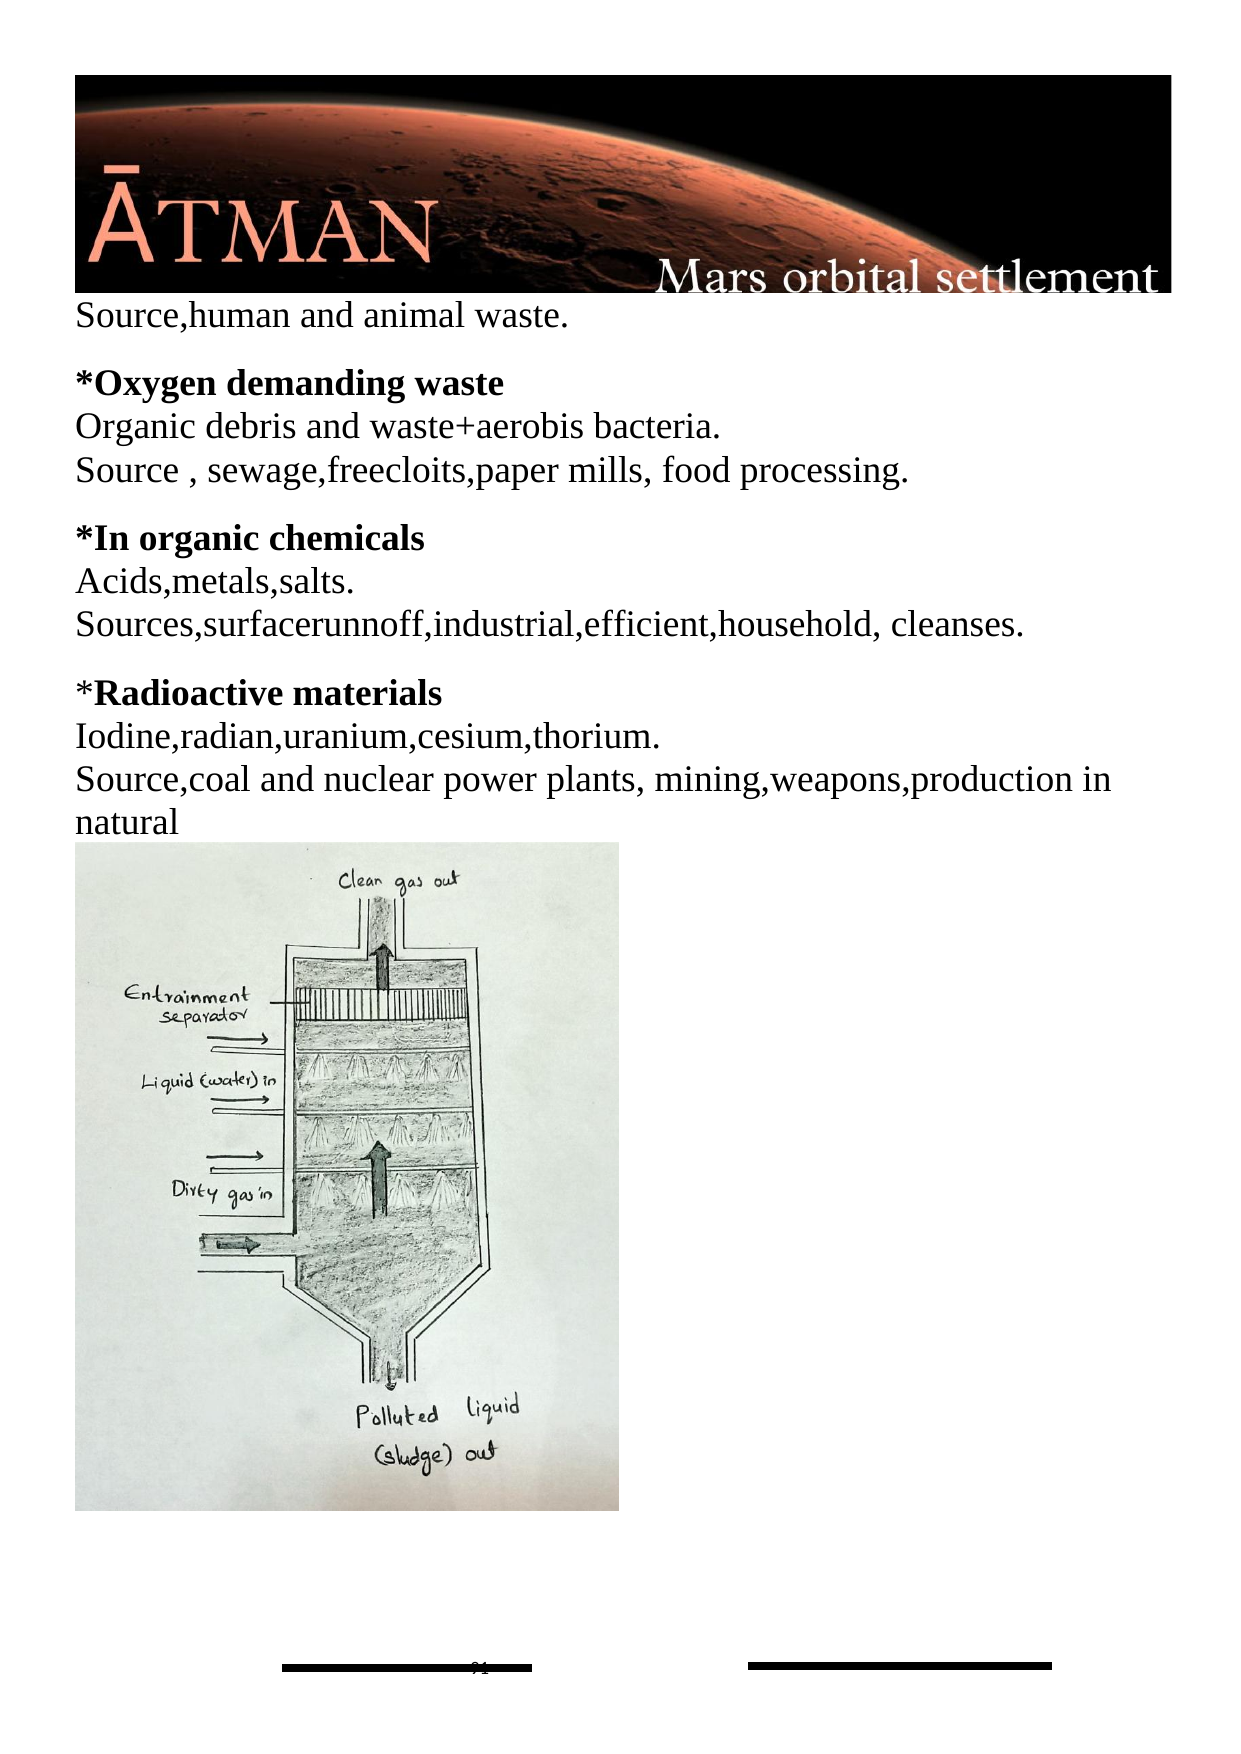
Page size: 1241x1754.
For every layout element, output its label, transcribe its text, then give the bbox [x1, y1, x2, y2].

picture [75, 842, 619, 1511]
text Source,human and animal waste. [75, 293, 1165, 361]
text Acids,metals,salts. Sources,surfacerunnoff,industrial,efficient,household, cleanses. [75, 559, 1165, 670]
text *In organic chemicals [75, 516, 1165, 559]
text *Radioactive materials Iodine,radian,uranium,cesium,thorium. Source,coal and nuclear power plants, mining,weapons,production in natural [75, 670, 1165, 843]
picture [75, 75, 1172, 293]
text *Oxygen demanding waste Organic debris and waste+aerobis bacteria. Source , sewage,freecloits,paper mills, food processing. [75, 361, 1165, 516]
